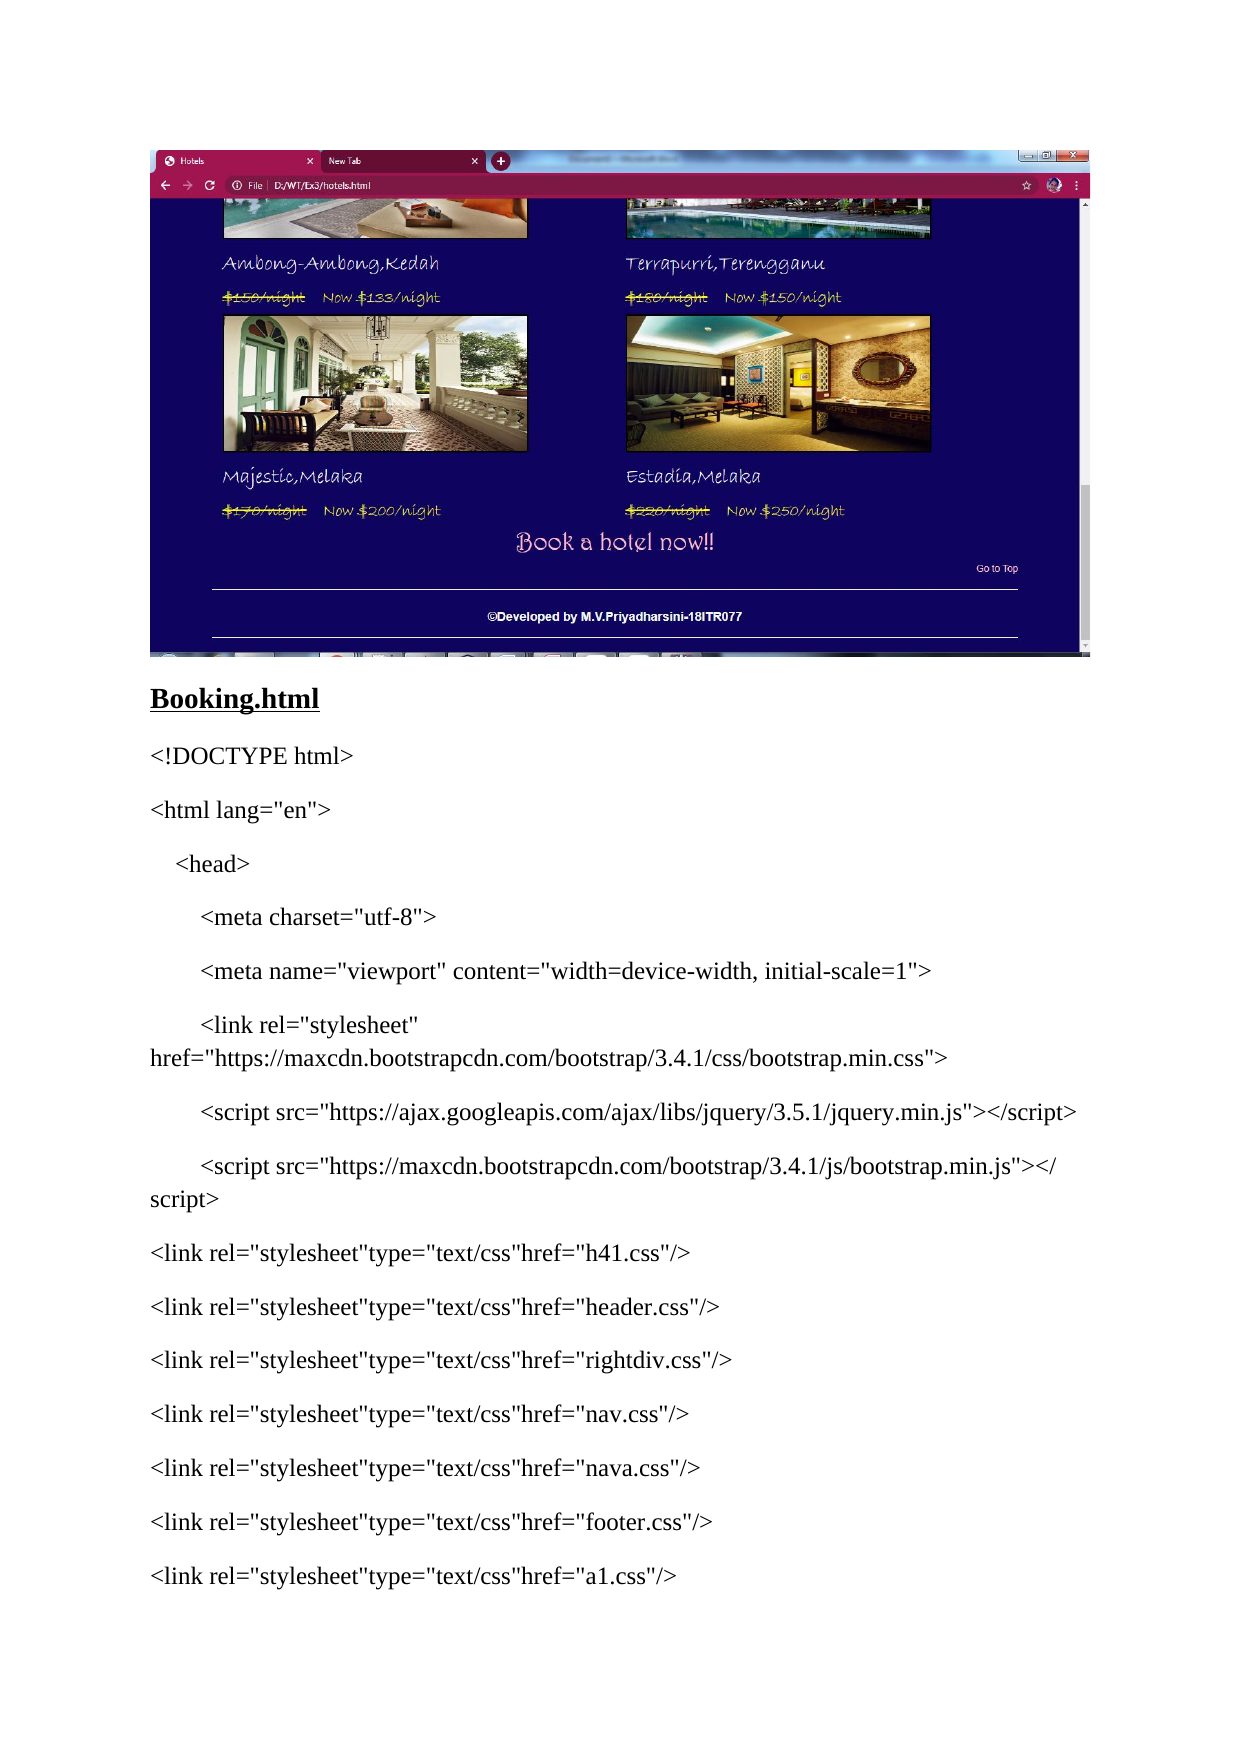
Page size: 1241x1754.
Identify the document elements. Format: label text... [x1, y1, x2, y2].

text <link rel="stylesheet"type="text/css"href="header.css"/> [150, 1292, 1090, 1320]
text <link rel="stylesheet"type="text/css"href="footer.css"/> [150, 1507, 1090, 1536]
picture [150, 150, 1091, 657]
text Booking.html [150, 682, 1090, 715]
text <link rel="stylesheet"type="text/css"href="rightdiv.css"/> [150, 1346, 1090, 1374]
text <html lang="en"> [150, 795, 1090, 823]
text <link rel="stylesheet"type="text/css"href="h41.css"/> [150, 1238, 1090, 1267]
text <link rel="stylesheet"type="text/css"href="nav.css"/> [150, 1399, 1090, 1428]
text <head> [150, 849, 1090, 877]
text <script src="https://maxcdn.bootstrapcdn.com/bootstrap/3.4.1/js/bootstrap.min.js"></script> [150, 1151, 1090, 1213]
text <!DOCTYPE html> [150, 741, 1090, 770]
text <link rel="stylesheet" href="https://maxcdn.bootstrapcdn.com/bootstrap/3.4.1/css/bootstrap.min.css"> [150, 1010, 1090, 1072]
text <meta name="viewport" content="width=device-width, initial-scale=1"> [150, 956, 1090, 985]
text <link rel="stylesheet"type="text/css"href="nava.css"/> [150, 1453, 1090, 1482]
text <meta charset="utf-8"> [150, 902, 1090, 931]
text <link rel="stylesheet"type="text/css"href="a1.css"/> [150, 1561, 1090, 1590]
text <script src="https://ajax.googleapis.com/ajax/libs/jquery/3.5.1/jquery.min.js"></script> [150, 1097, 1090, 1126]
